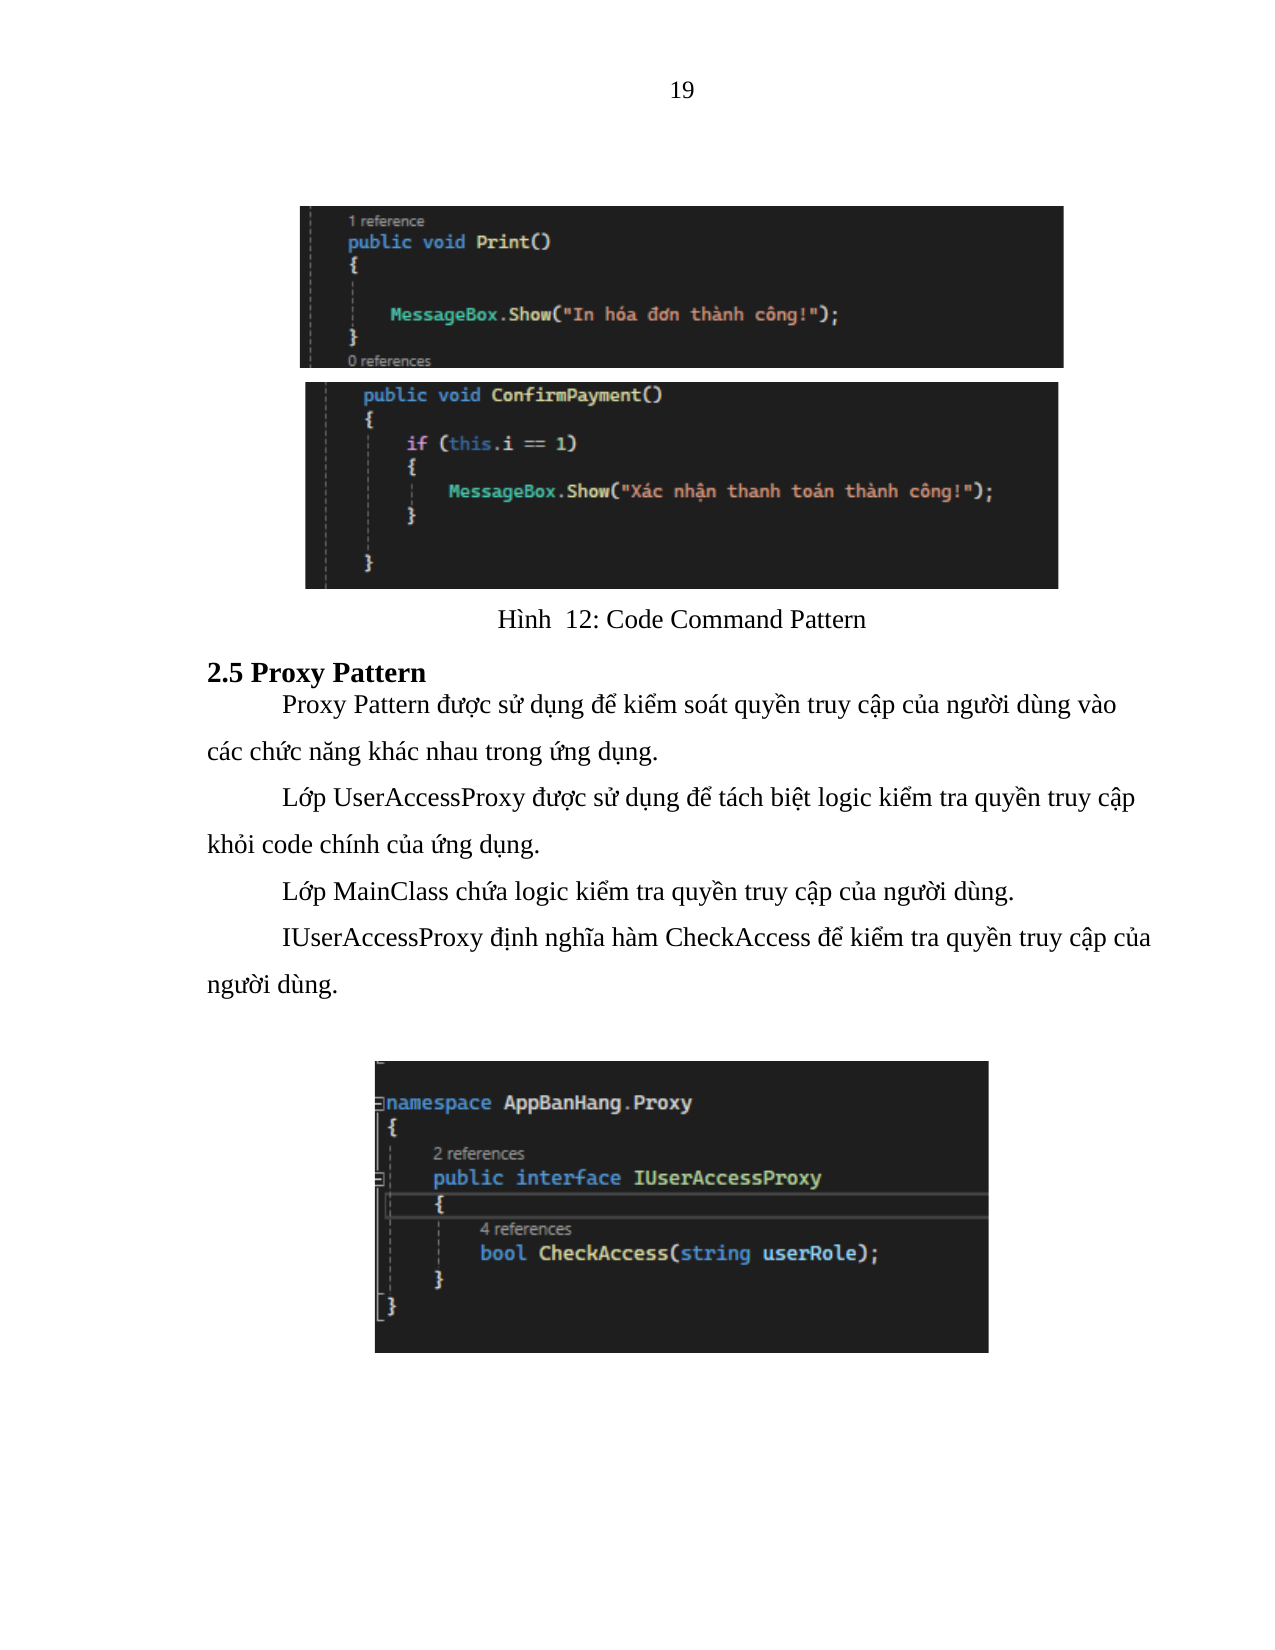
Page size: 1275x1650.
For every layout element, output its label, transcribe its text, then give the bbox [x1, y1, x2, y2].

picture [299, 206, 1064, 368]
text Hình 12: Code Command Pattern [207, 603, 1157, 634]
text IUserAccessProxy định nghĩa hàm CheckAccess để kiểm tra quyền truy cập của người dùng. [207, 922, 1157, 999]
text Proxy Pattern được sử dụng để kiểm soát quyền truy cập của người dùng vào các chức năng khác nhau trong ứng dụng. [207, 688, 1157, 766]
picture [374, 1061, 989, 1353]
text Lớp UserAccessProxy được sử dụng để tách biệt logic kiểm tra quyền truy cập khỏi code chính của ứng dụng. [207, 782, 1157, 859]
subtitle 2.5 Proxy Pattern [207, 655, 1157, 688]
picture [305, 382, 1059, 589]
text Lớp MainClass chứa logic kiểm tra quyền truy cập của người dùng. [207, 875, 1157, 906]
